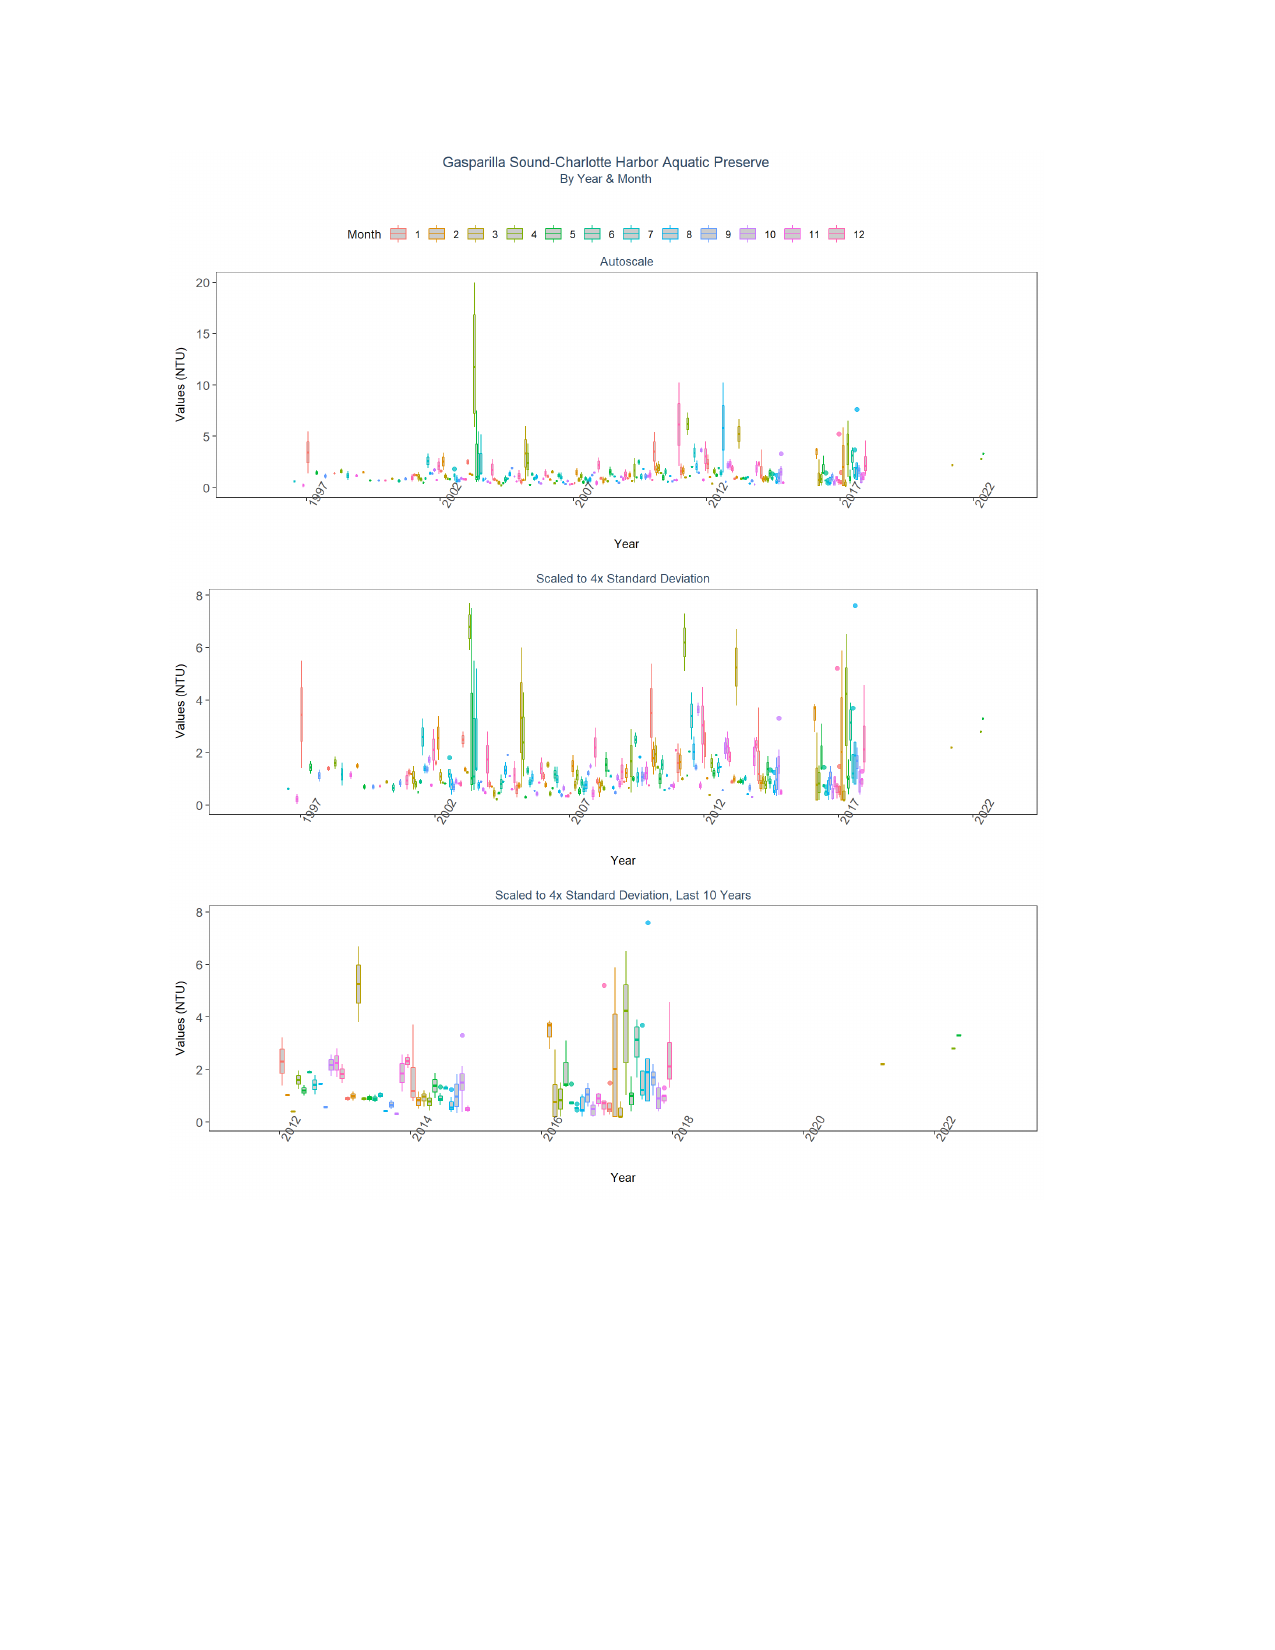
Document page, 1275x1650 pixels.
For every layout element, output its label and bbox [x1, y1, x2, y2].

picture [168, 150, 1044, 1200]
